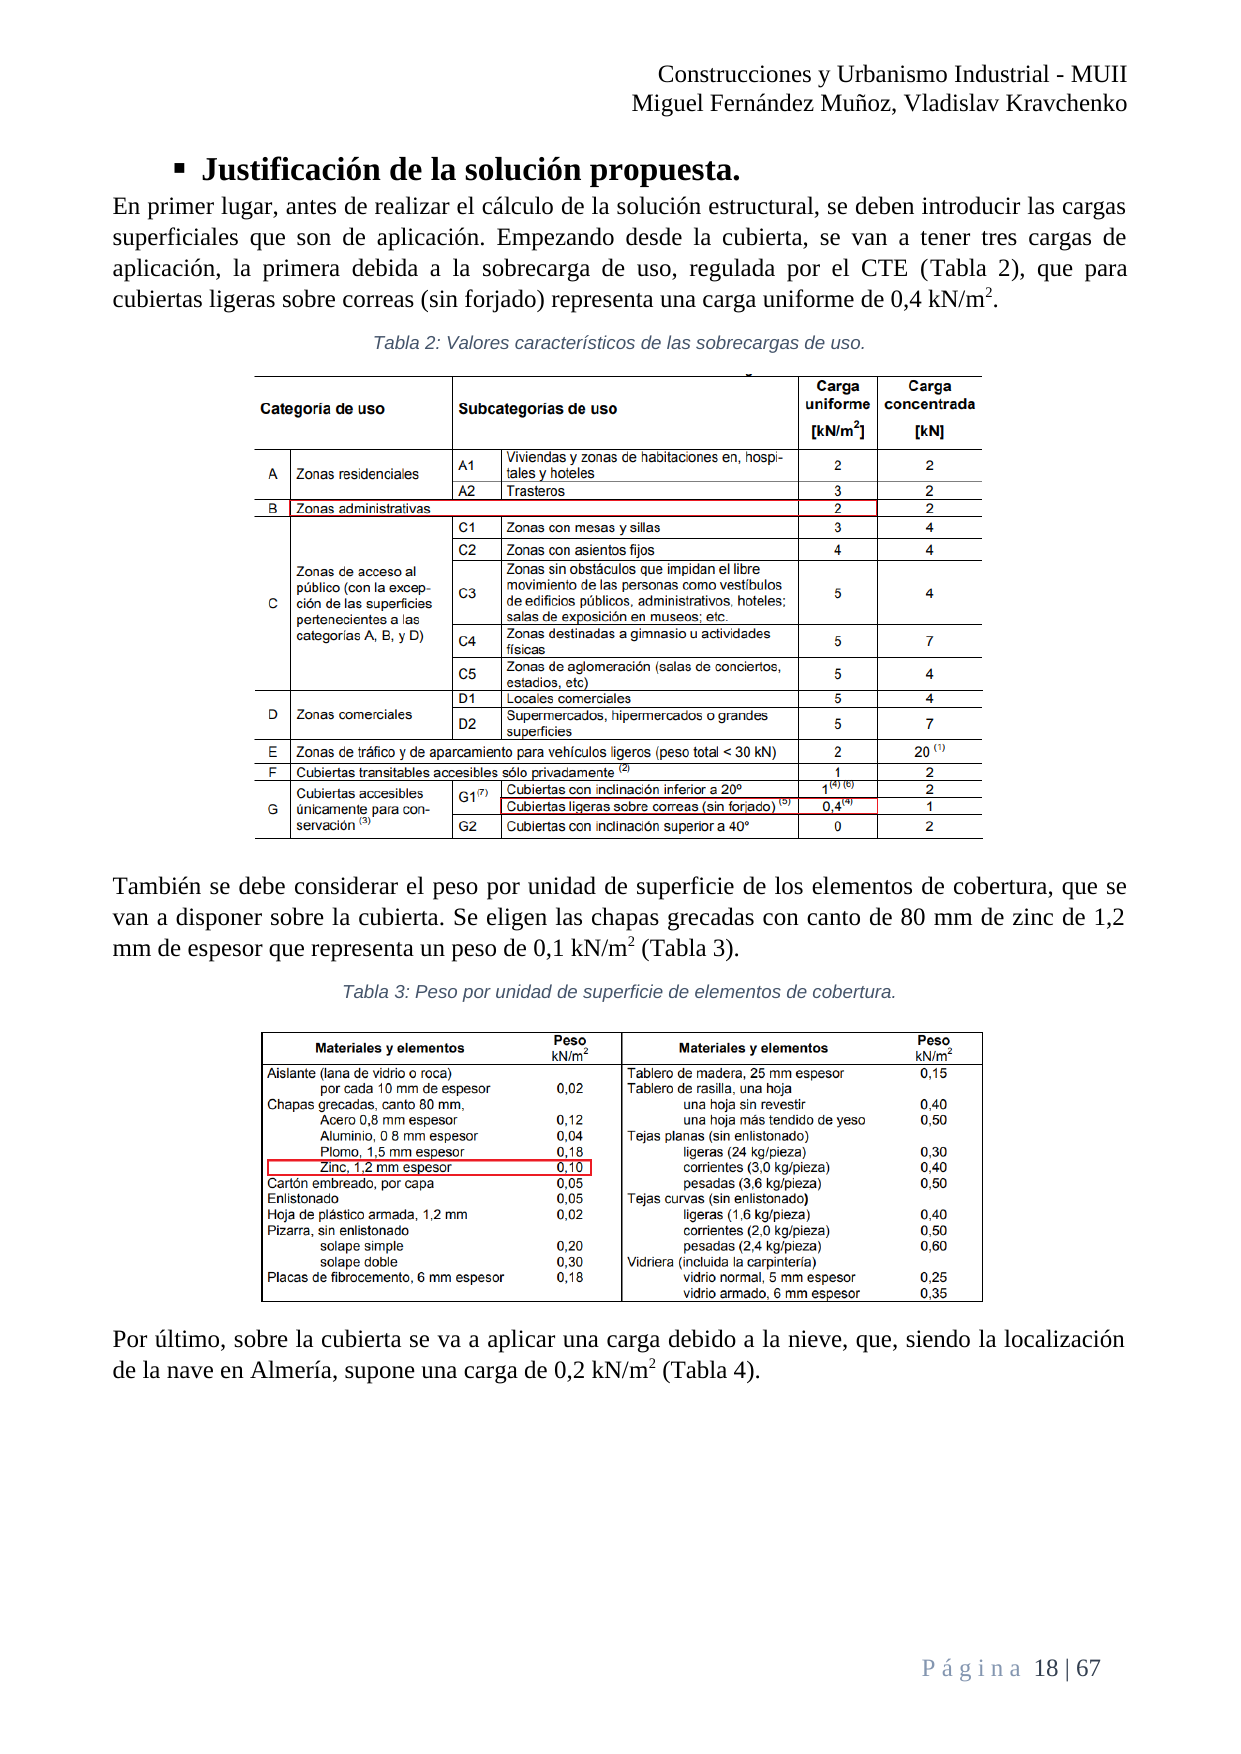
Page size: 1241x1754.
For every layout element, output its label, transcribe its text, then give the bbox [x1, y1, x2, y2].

text Tabla 2: Valores característicos de las sobrecargas de uso. [112, 332, 1128, 353]
picture [254, 1023, 987, 1306]
text Por último, sobre la cubierta se va a aplicar una carga debido a la nieve, que, siendo la localización de la nave en Almería, supone una carga de 0,2 kN/m2 (Tabla 4). [112, 1324, 1128, 1384]
text En primer lugar, antes de realizar el cálculo de la solución estructural, se deben introducir las cargas superficiales que son de aplicación. Empezando desde la cubierta, se van a tener tres cargas de aplicación, la primera debida a la sobrecarga de uso, regulada por el CTE (Tabla 2), que para cubiertas ligeras sobre correas (sin forjado) representa una carga uniforme de 0,4 kN/m2. [112, 191, 1128, 313]
text Tabla 3: Peso por unidad de superficie de elementos de cobertura. [112, 981, 1128, 1002]
text También se debe considerar el peso por unidad de superficie de los elementos de cobertura, que se van a disponer sobre la cubierta. Se eligen las chapas grecadas con canto de 80 mm de zinc de 1,2 mm de espesor que representa un peso de 0,1 kN/m2 (Tabla 3). [112, 871, 1128, 962]
subtitle Justificación de la solución propuesta. [172, 149, 1128, 188]
picture [240, 374, 1000, 853]
